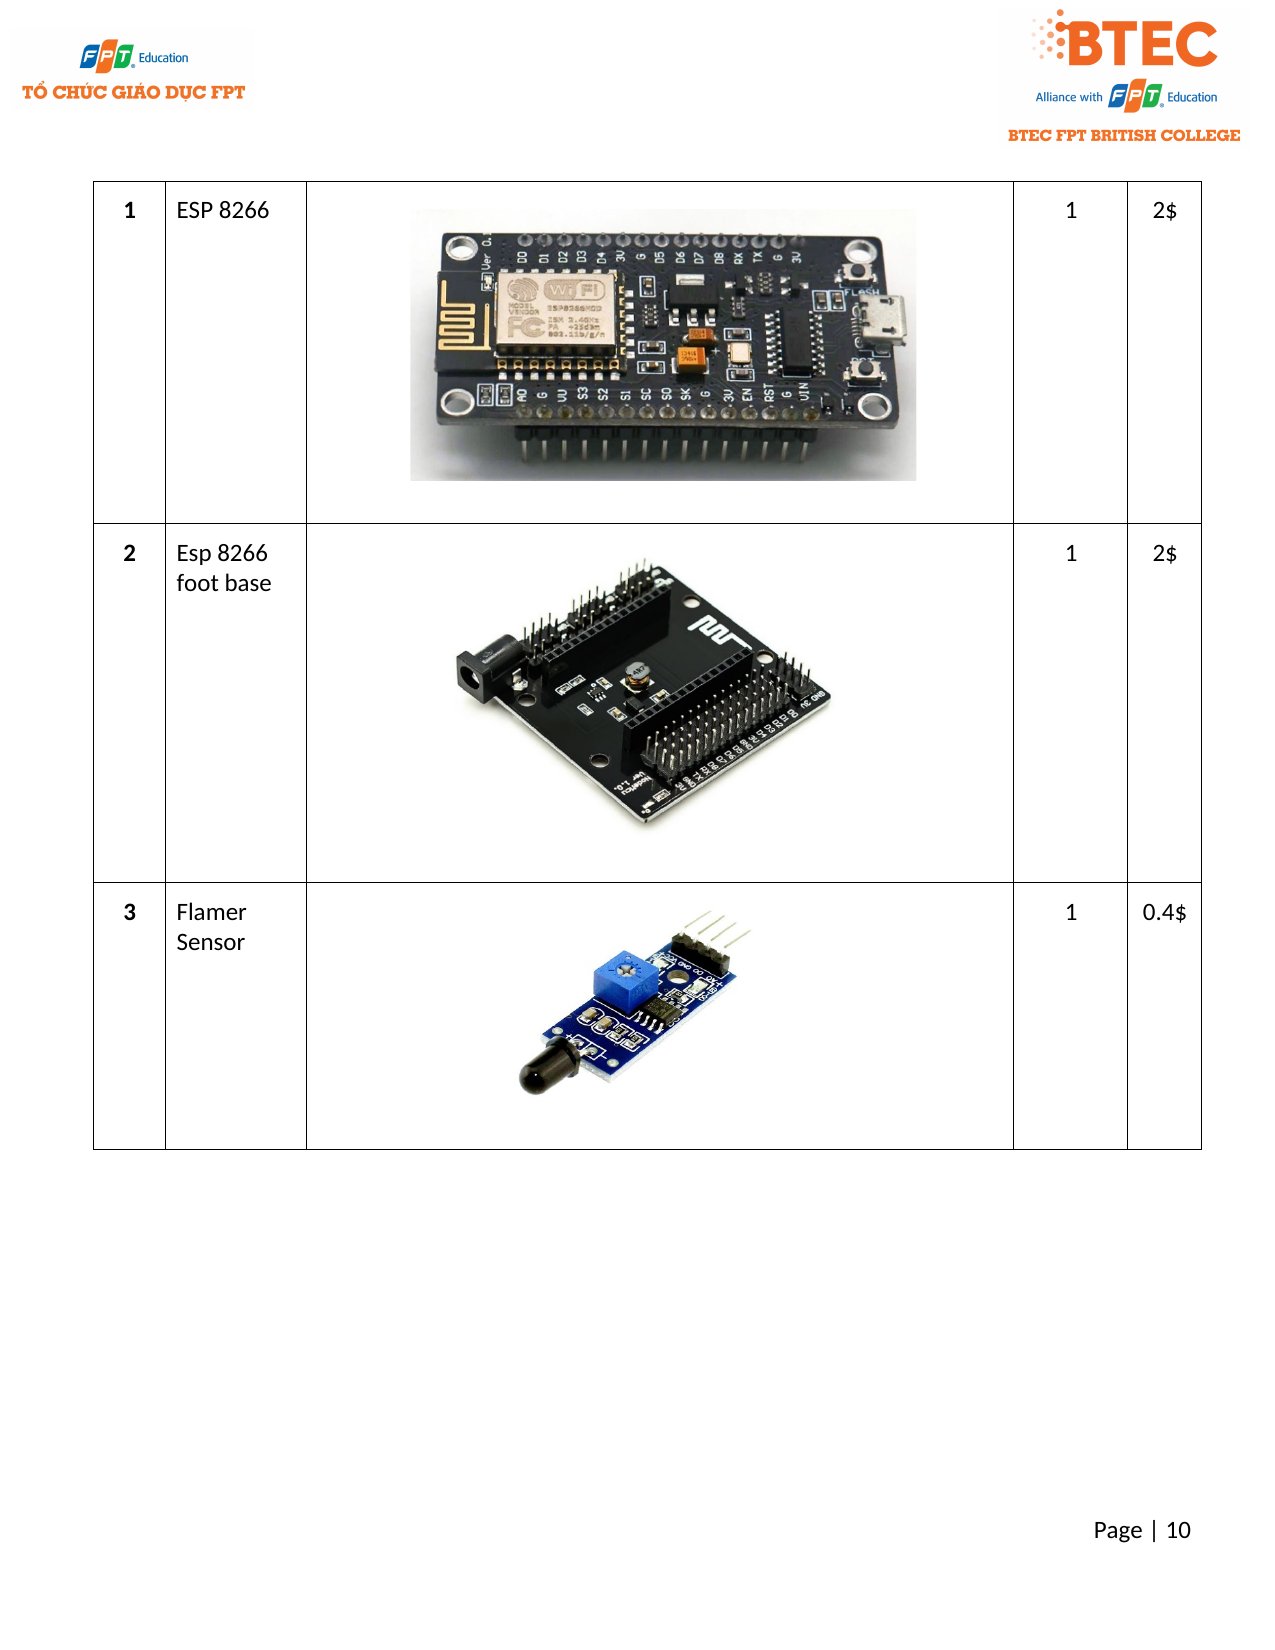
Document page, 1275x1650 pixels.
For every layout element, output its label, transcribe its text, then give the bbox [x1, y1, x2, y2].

table_cell [307, 524, 1013, 882]
picture [10, 28, 254, 110]
picture [410, 209, 917, 481]
table_cell 2 [94, 524, 165, 882]
table_cell 3 [94, 883, 165, 1149]
table_cell 1 [1014, 883, 1127, 1149]
table_cell 1 [1014, 182, 1127, 523]
table_cell 1 [94, 182, 165, 523]
table_cell ESP 8266 [166, 182, 306, 523]
picture [441, 549, 846, 840]
table_cell 2$ [1128, 182, 1201, 523]
picture [998, 8, 1251, 150]
table_cell [307, 883, 1013, 1149]
table_cell 0.4$ [1128, 883, 1201, 1149]
table_cell Flamer Sensor [166, 883, 306, 1149]
table_cell [307, 182, 1013, 523]
table_cell 1 [1014, 524, 1127, 882]
picture [453, 897, 792, 1106]
table_cell 2$ [1128, 524, 1201, 882]
table_cell Esp 8266 foot base [166, 524, 306, 882]
